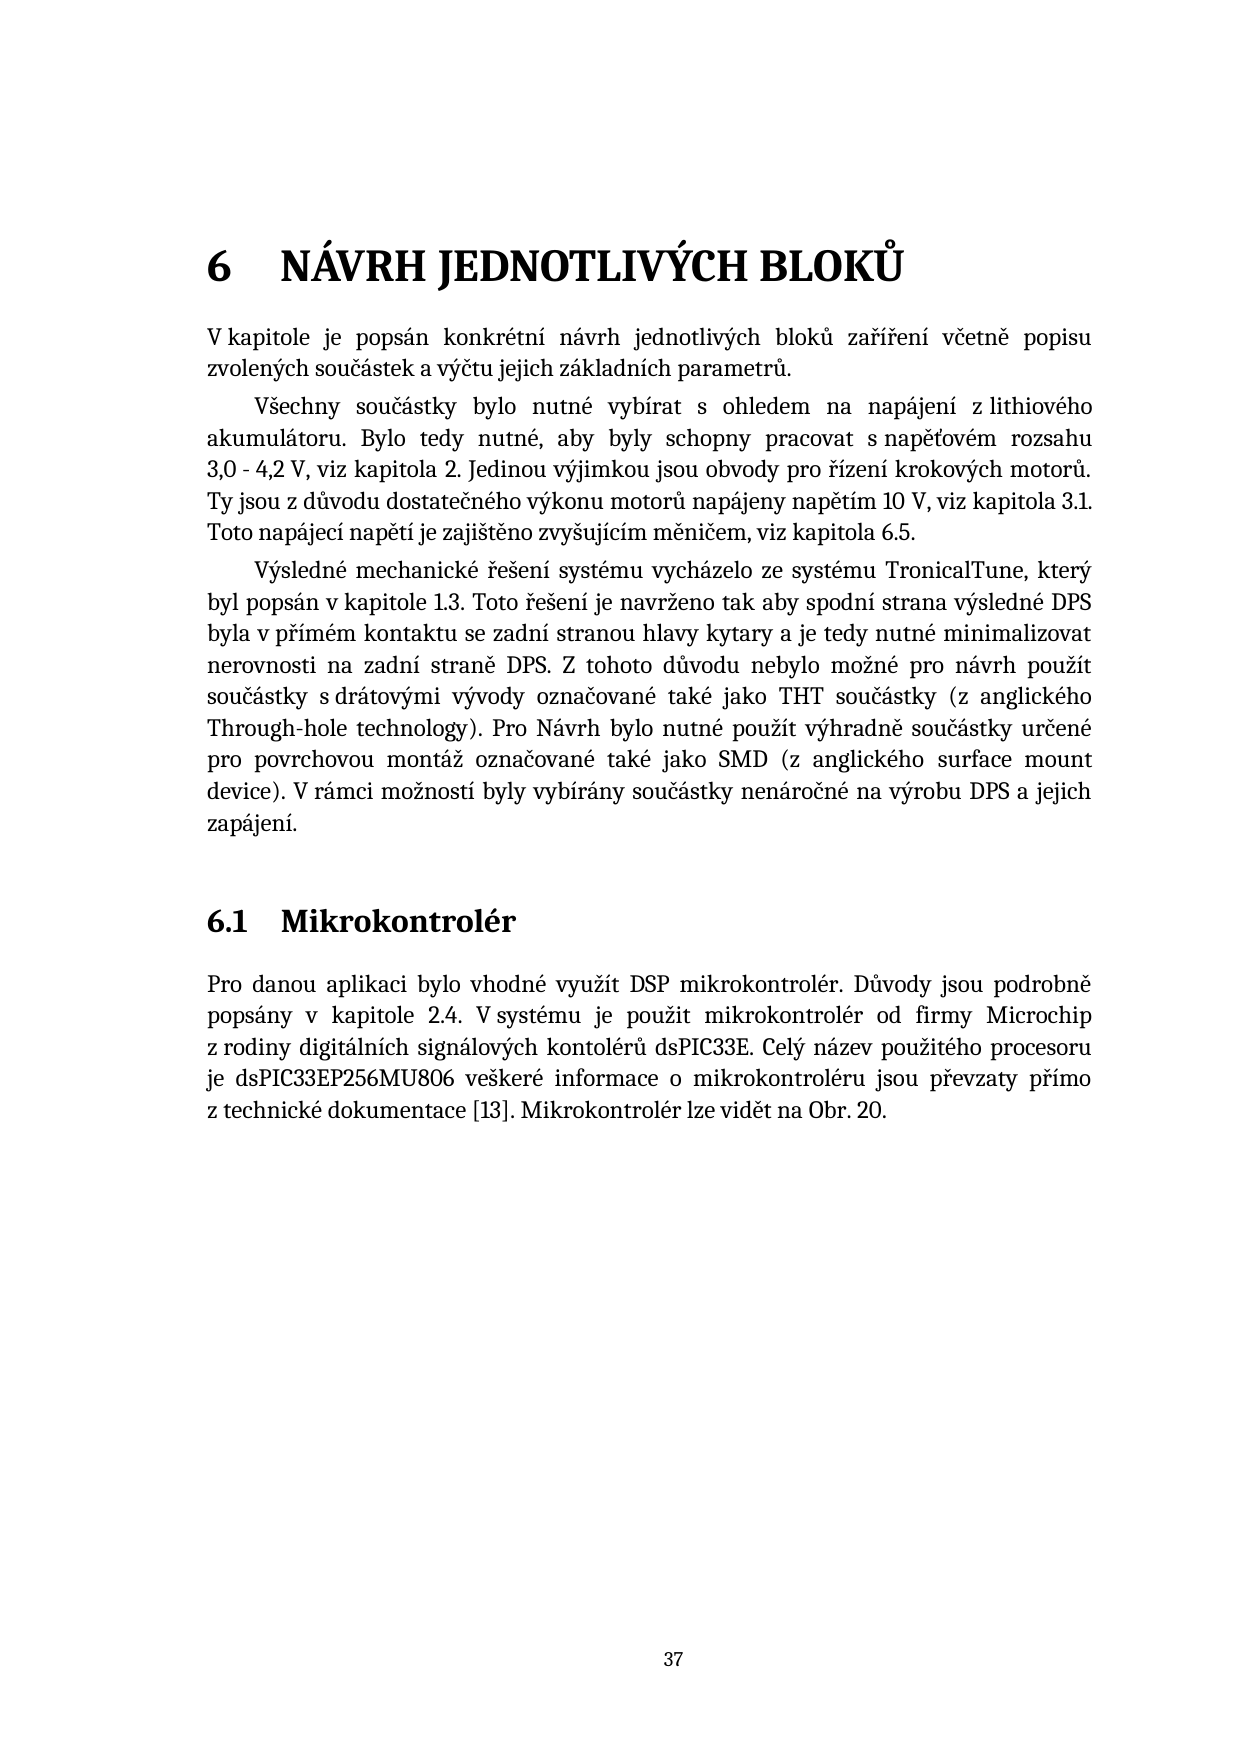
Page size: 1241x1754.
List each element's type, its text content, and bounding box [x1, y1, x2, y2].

subtitle Mikrokontrolér [207, 903, 1092, 941]
text Výsledné mechanické řešení systému vycházelo ze systému TronicalTune, který byl popsán v kapitole 1.3. Toto řešení je navrženo tak aby spodní strana výsledné DPS byla v přímém kontaktu se zadní stranou hlavy kytary a je tedy nutné minimalizovat nerovnosti na zadní straně DPS. Z tohoto důvodu nebylo možné pro návrh použít součástky s drátovými vývody označované také jako THT součástky (z anglického Through-hole technology). Pro Návrh bylo nutné použít výhradně součástky určené pro povrchovou montáž označované také jako SMD (z anglického surface mount device). V rámci možností byly vybírány součástky nenáročné na výrobu DPS a jejich zapájení. [207, 556, 1092, 837]
text V kapitole je popsán konkrétní návrh jednotlivých bloků zaříření včetně popisu zvolených součástek a výčtu jejich základních parametrů. [207, 323, 1092, 383]
text Pro danou aplikaci bylo vhodné využít DSP mikrokontrolér. Důvody jsou podrobně popsány v kapitole 2.4. V systému je použit mikrokontrolér od firmy Microchip z rodiny digitálních signálových kontolérů dsPIC33E. Celý název použitého procesoru je dsPIC33EP256MU806 veškeré informace o mikrokontroléru jsou převzaty přímo z technické dokumentace [13]. Mikrokontrolér lze vidět na obr. 20. [207, 970, 1092, 1125]
text Všechny součástky bylo nutné vybírat s ohledem na napájení z lithiového akumulátoru. Bylo tedy nutné, aby byly schopny pracovat s napěťovém rozsahu 3,0 - 4,2 V, viz kapitola 2. Jedinou výjimkou jsou obvody pro řízení krokových motorů. Ty jsou z důvodu dostatečného výkonu motorů napájeny napětím 10 V, viz kapitola 3.1. Toto napájecí napětí je zajištěno zvyšujícím měničem, viz kapitola 6.5. [207, 392, 1092, 547]
subtitle Návrh jednotlivých bloků [207, 240, 1092, 292]
